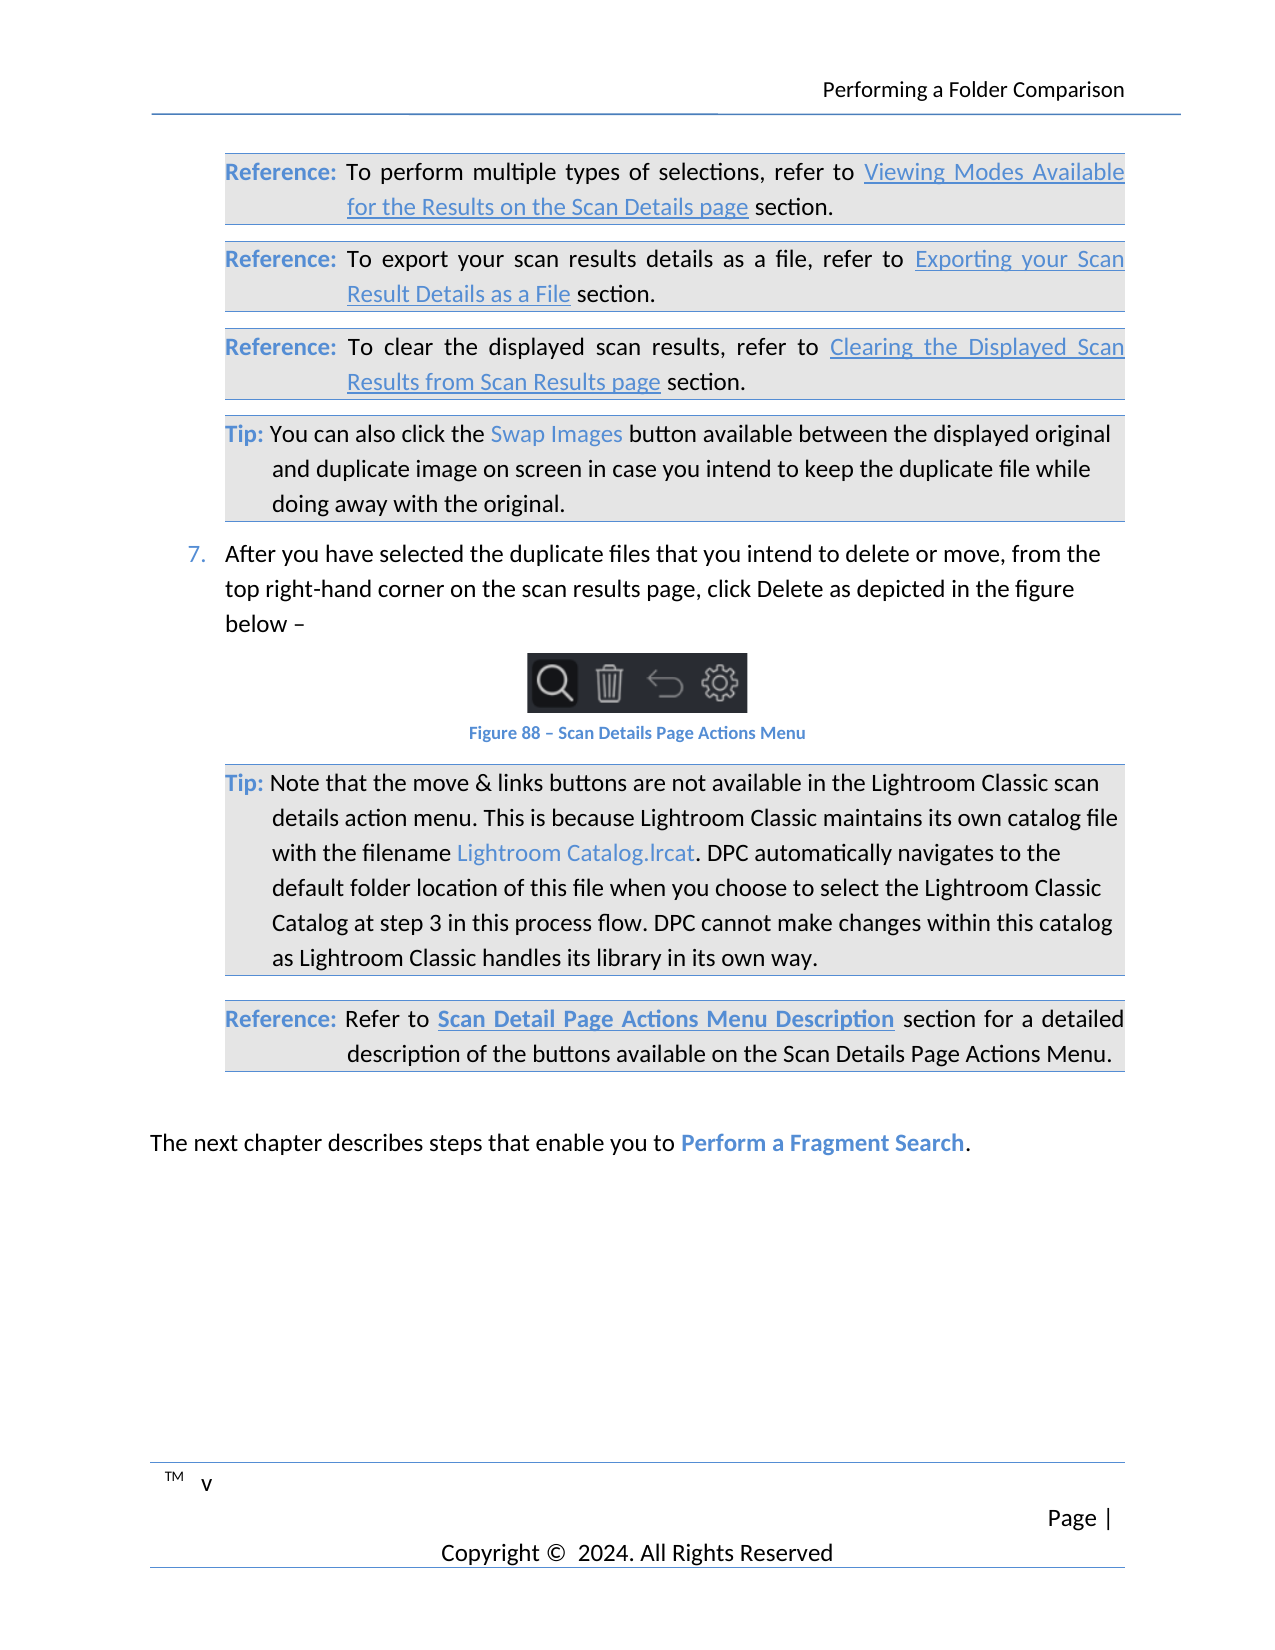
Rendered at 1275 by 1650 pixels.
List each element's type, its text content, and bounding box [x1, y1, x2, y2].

text Reference: Refer to Scan Detail Page Actions Menu Description section for a detailed description of the buttons available on the Scan Details Page Actions Menu. [225, 1001, 1125, 1071]
text The next chapter describes steps that enable you to Perform a Fragment Search. [150, 1127, 1125, 1157]
picture [527, 653, 748, 713]
text Reference: To perform multiple types of selections, refer to Viewing Modes Available for the Results on the Scan Details page section. [225, 154, 1125, 224]
list After you have selected the duplicate files that you intend to delete or move, from the top right-hand corner on the scan results page, click Delete as depicted in the figure below – [187, 538, 1125, 638]
text Reference: To export your scan results details as a file, refer to Exporting your Scan Result Details as a File section. [225, 242, 1125, 311]
text Tip: Note that the move & links buttons are not available in the Lightroom Classic scan details action menu. This is because Lightroom Classic maintains its own catalog file with the filename Lightroom Catalog.lrcat. DPC automatically navigates to the default folder location of this file when you choose to select the Lightroom Classic Catalog at step 3 in this process flow. DPC cannot make changes within this catalog as Lightroom Classic handles its library in its own way. [225, 765, 1125, 975]
text Reference: To clear the displayed scan results, refer to Clearing the Displayed Scan Results from Scan Results page section. [225, 329, 1125, 399]
text Figure – Scan Details Page Actions Menu [150, 721, 1125, 744]
text Tip: You can also click the Swap Images button available between the displayed original and duplicate image on screen in case you intend to keep the duplicate file while doing away with the original. [225, 416, 1125, 521]
